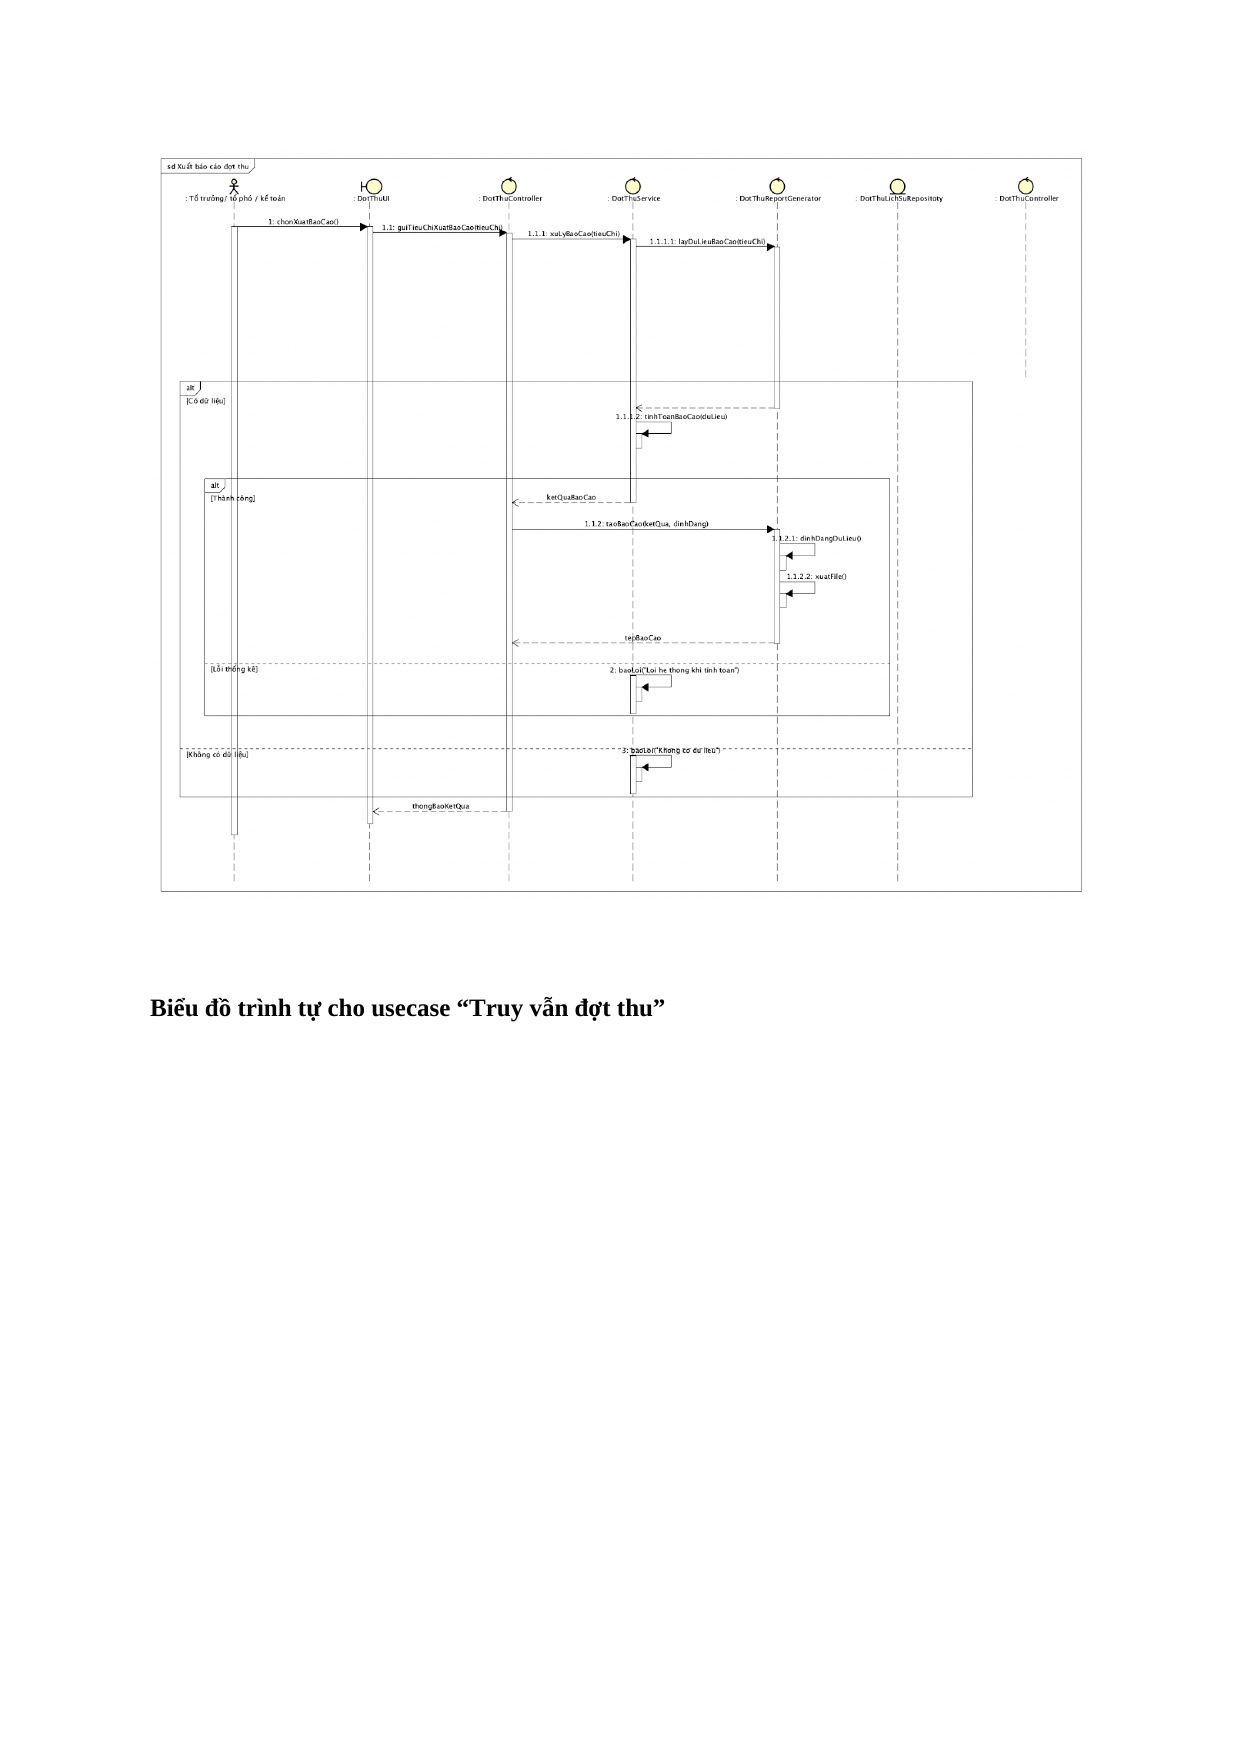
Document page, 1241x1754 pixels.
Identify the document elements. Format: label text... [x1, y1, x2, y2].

text Biểu đồ trình tự cho usecase “Truy vẫn đợt thu” [150, 993, 1090, 1022]
picture [150, 150, 1091, 900]
